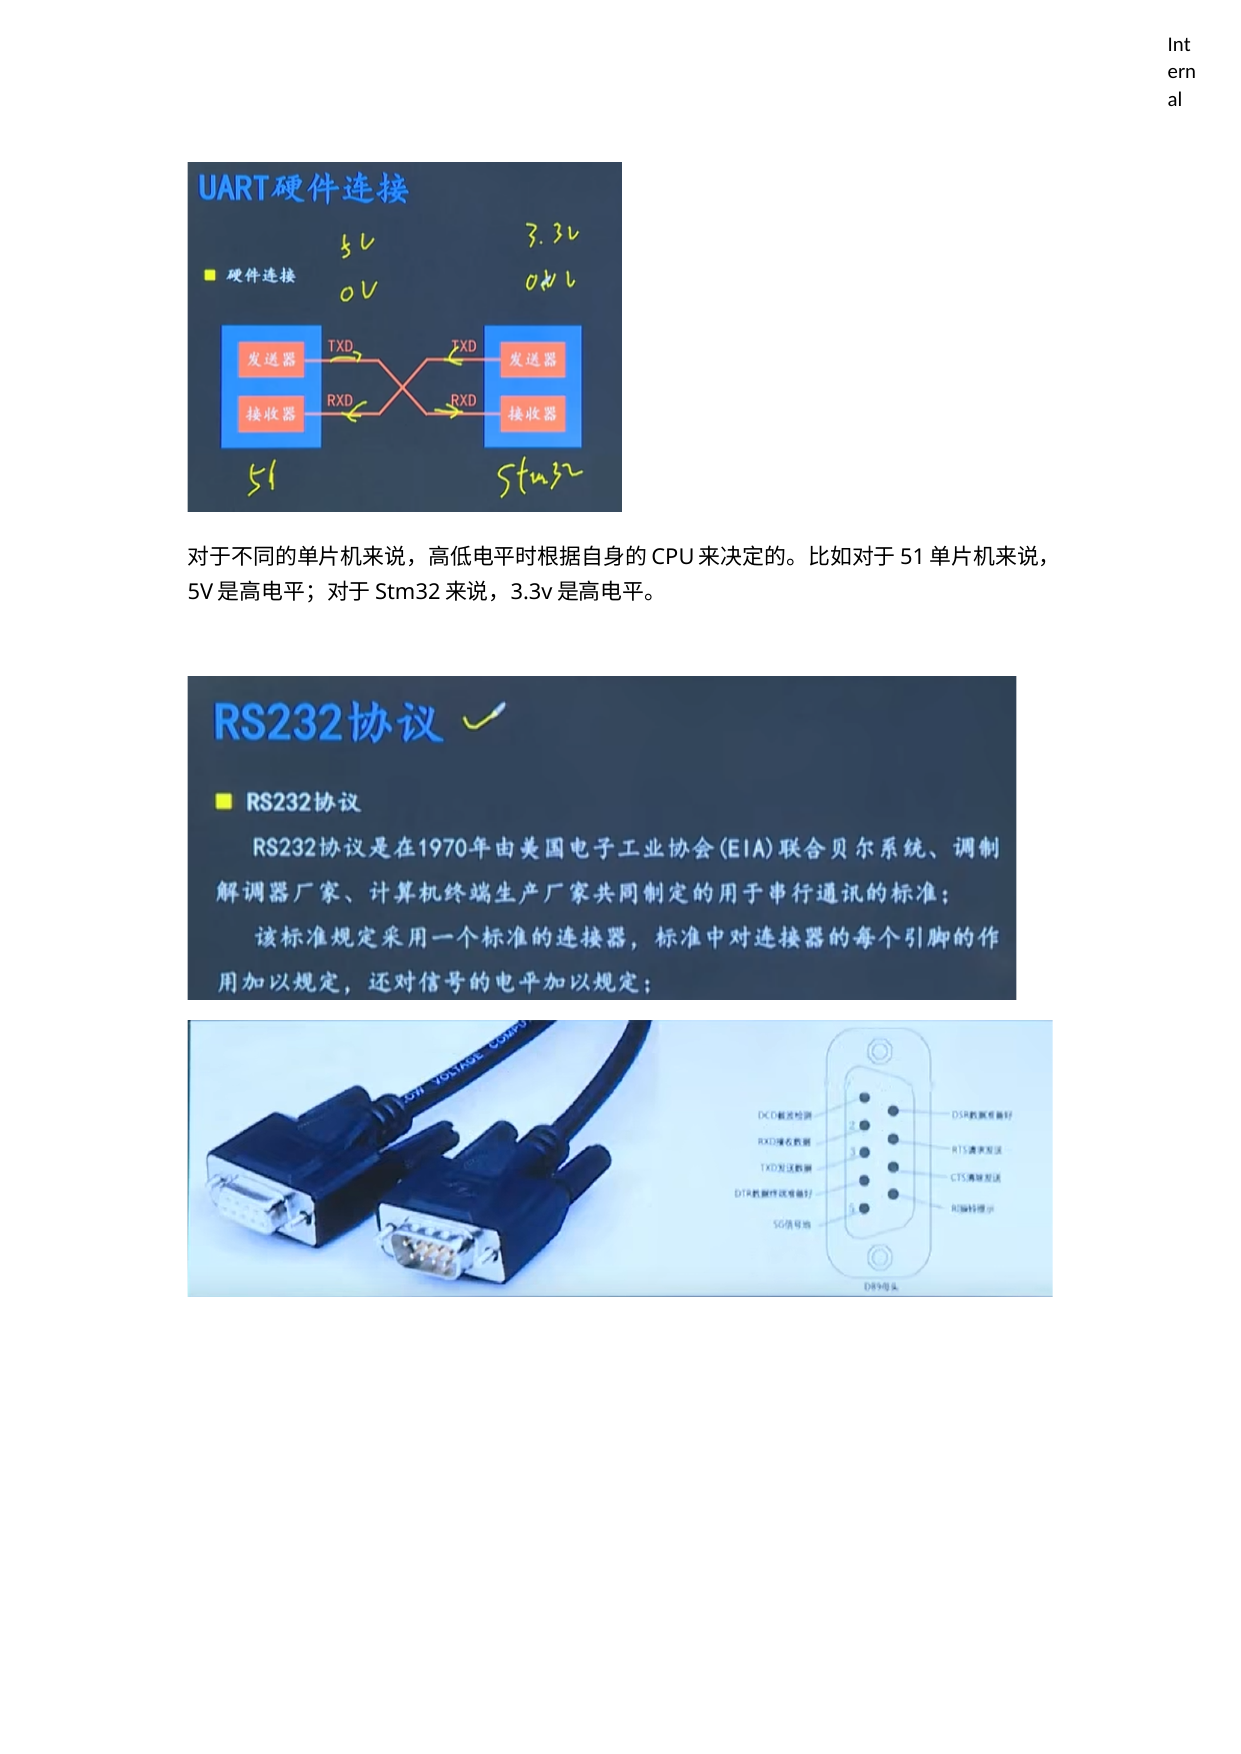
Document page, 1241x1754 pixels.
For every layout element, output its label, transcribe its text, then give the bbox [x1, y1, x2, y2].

picture [187, 676, 1017, 1000]
text 对于不同的单片机来说，高低电平时根据自身的CPU来决定的。比如对于51单片机来说，5V是高电平；对于Stm32来说，3.3v是高电平。 [187, 538, 1053, 606]
picture [187, 1020, 1053, 1297]
picture [187, 162, 622, 512]
